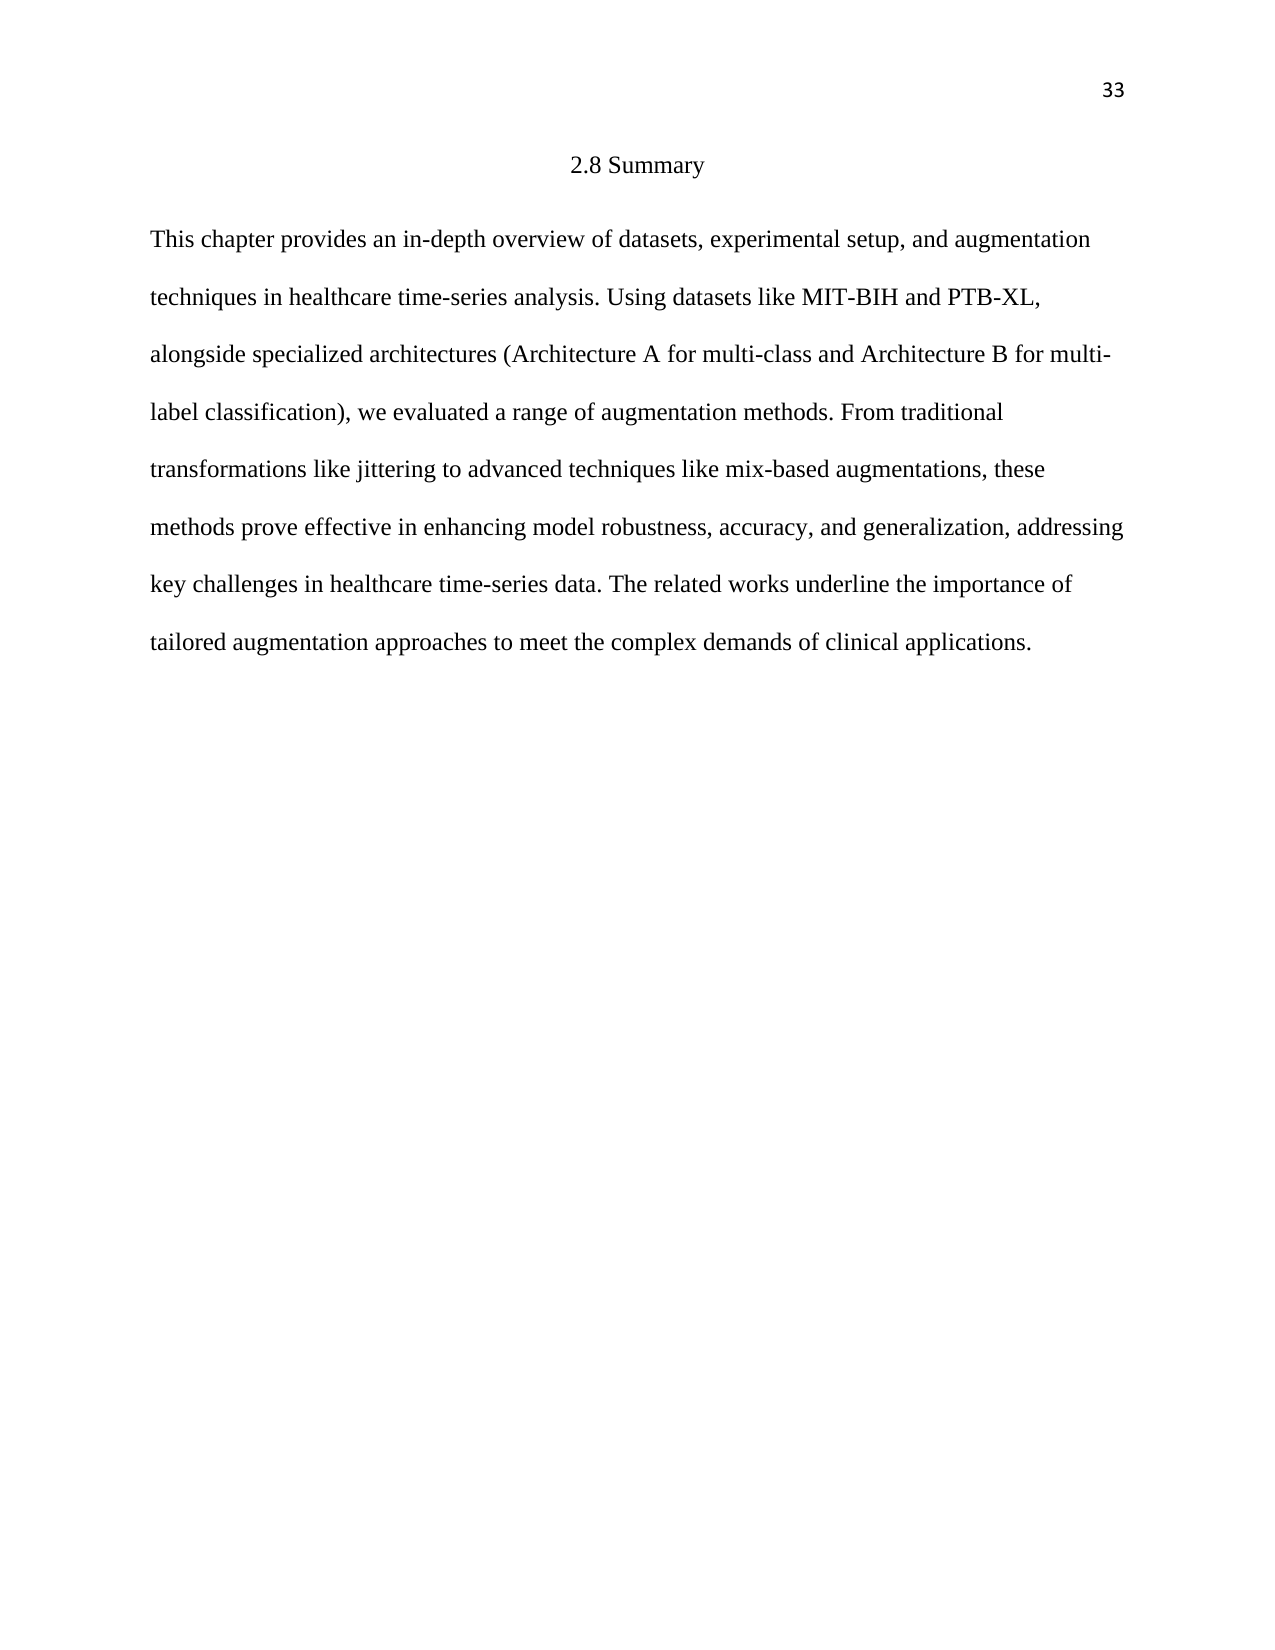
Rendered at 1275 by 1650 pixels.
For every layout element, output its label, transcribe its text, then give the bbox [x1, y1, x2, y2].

text This chapter provides an in-depth overview of datasets, experimental setup, and augmentation techniques in healthcare time-series analysis. Using datasets like MIT-BIH and PTB-XL, alongside specialized architectures (Architecture A for multi-class and Architecture B for multi-label classification), we evaluated a range of augmentation methods. From traditional transformations like jittering to advanced techniques like mix-based augmentations, these methods prove effective in enhancing model robustness, accuracy, and generalization, addressing key challenges in healthcare time-series data. The related works underline the importance of tailored augmentation approaches to meet the complex demands of clinical applications. [150, 224, 1125, 655]
text 2.8 Summary [150, 150, 1125, 179]
